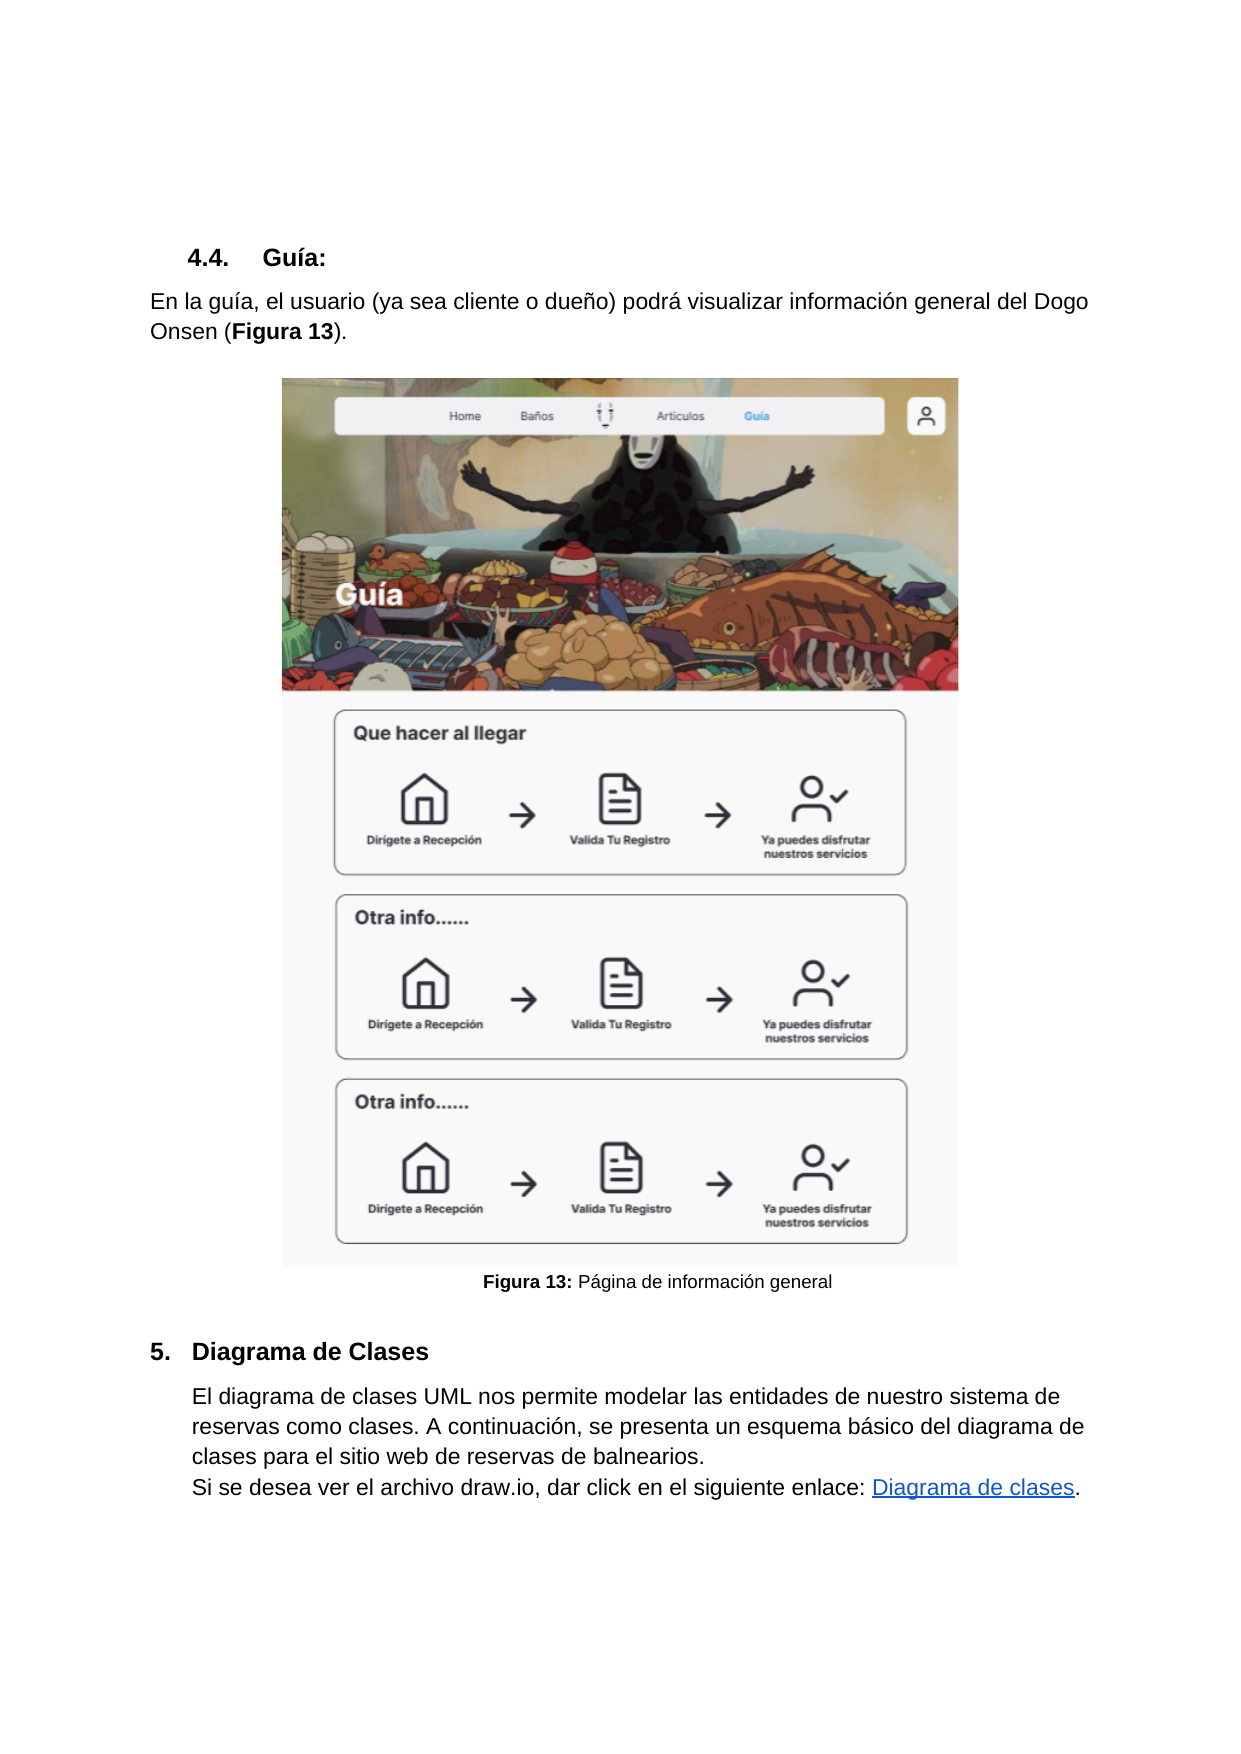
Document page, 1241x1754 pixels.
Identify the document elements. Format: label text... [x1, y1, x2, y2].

text Figura 13: Página de información general [225, 1271, 1090, 1292]
subtitle Guía: [187, 242, 1090, 271]
subtitle Diagrama de Clases [150, 1337, 1090, 1366]
text En la guía, el usuario (ya sea cliente o dueño) podrá visualizar información general del Dogo Onsen (Figura 13). [150, 288, 1090, 344]
text El diagrama de clases UML nos permite modelar las entidades de nuestro sistema de reservas como clases. A continuación, se presenta un esquema básico del diagrama de clases para el sitio web de reservas de balnearios. [192, 1383, 1090, 1469]
picture [281, 378, 959, 1267]
text Si se desea ver el archivo draw.io, dar click en el siguiente enlace: Diagrama de clases. [192, 1473, 1090, 1500]
